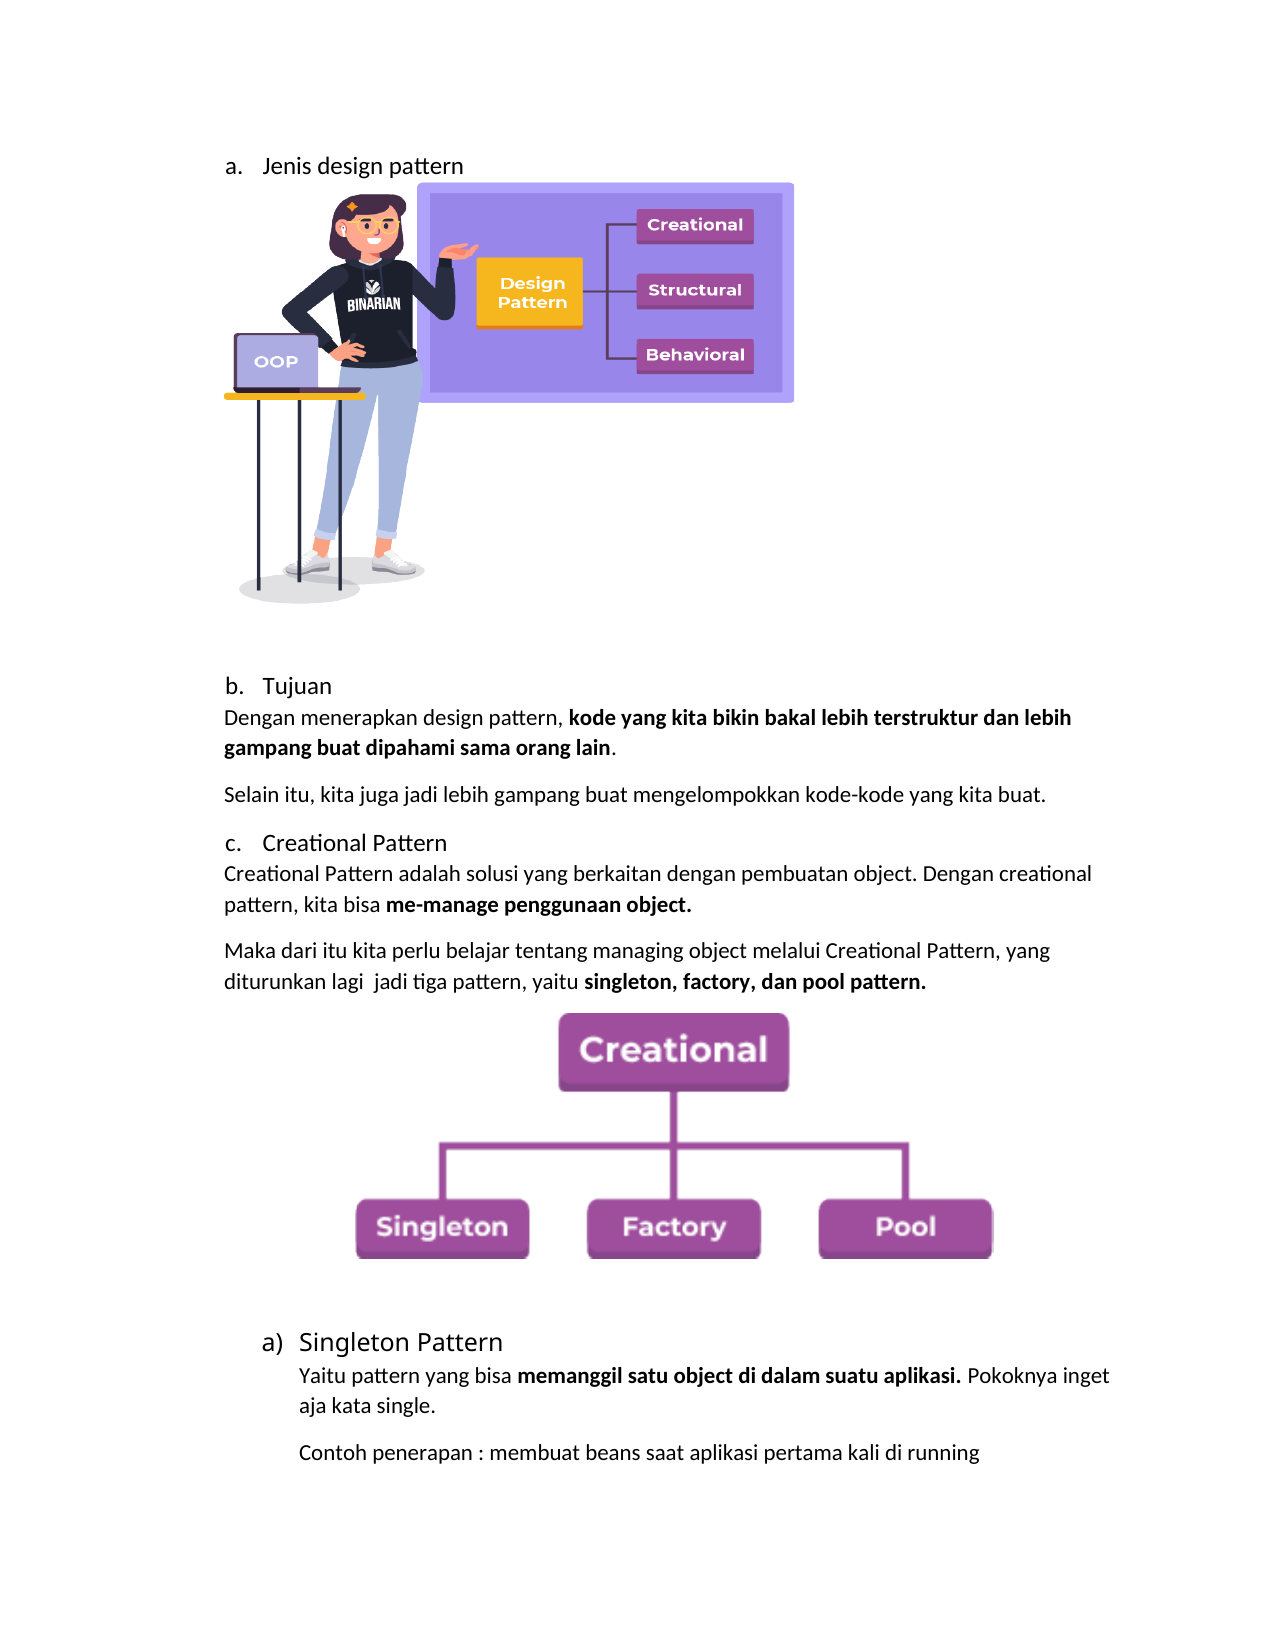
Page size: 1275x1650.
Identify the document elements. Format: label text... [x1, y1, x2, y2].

subtitle Creational Pattern [225, 827, 1125, 857]
text Selain itu, kita juga jadi lebih gampang buat mengelompokkan kode-kode yang kita buat. [224, 780, 1125, 808]
subtitle Jenis design pattern [225, 150, 1125, 181]
picture [355, 1013, 994, 1259]
subtitle Singleton Pattern [261, 1324, 1125, 1358]
text Creational Pattern adalah solusi yang berkaitan dengan pembuatan object. Dengan creational pattern, kita bisa me-manage penggunaan object. [224, 859, 1125, 918]
subtitle Tujuan [225, 670, 1125, 700]
picture [223, 182, 795, 604]
text Contoh penerapan : membuat beans saat aplikasi pertama kali di running [299, 1438, 1125, 1466]
text Dengan menerapkan design pattern, kode yang kita bikin bakal lebih terstruktur dan lebih gampang buat dipahami sama orang lain. [224, 703, 1125, 761]
text Maka dari itu kita perlu belajar tentang managing object melalui Creational Pattern, yang diturunkan lagi jadi tiga pattern, yaitu singleton, factory, dan pool pattern. [224, 937, 1125, 995]
text Yaitu pattern yang bisa memanggil satu object di dalam suatu aplikasi. Pokoknya inget aja kata single. [299, 1361, 1125, 1419]
